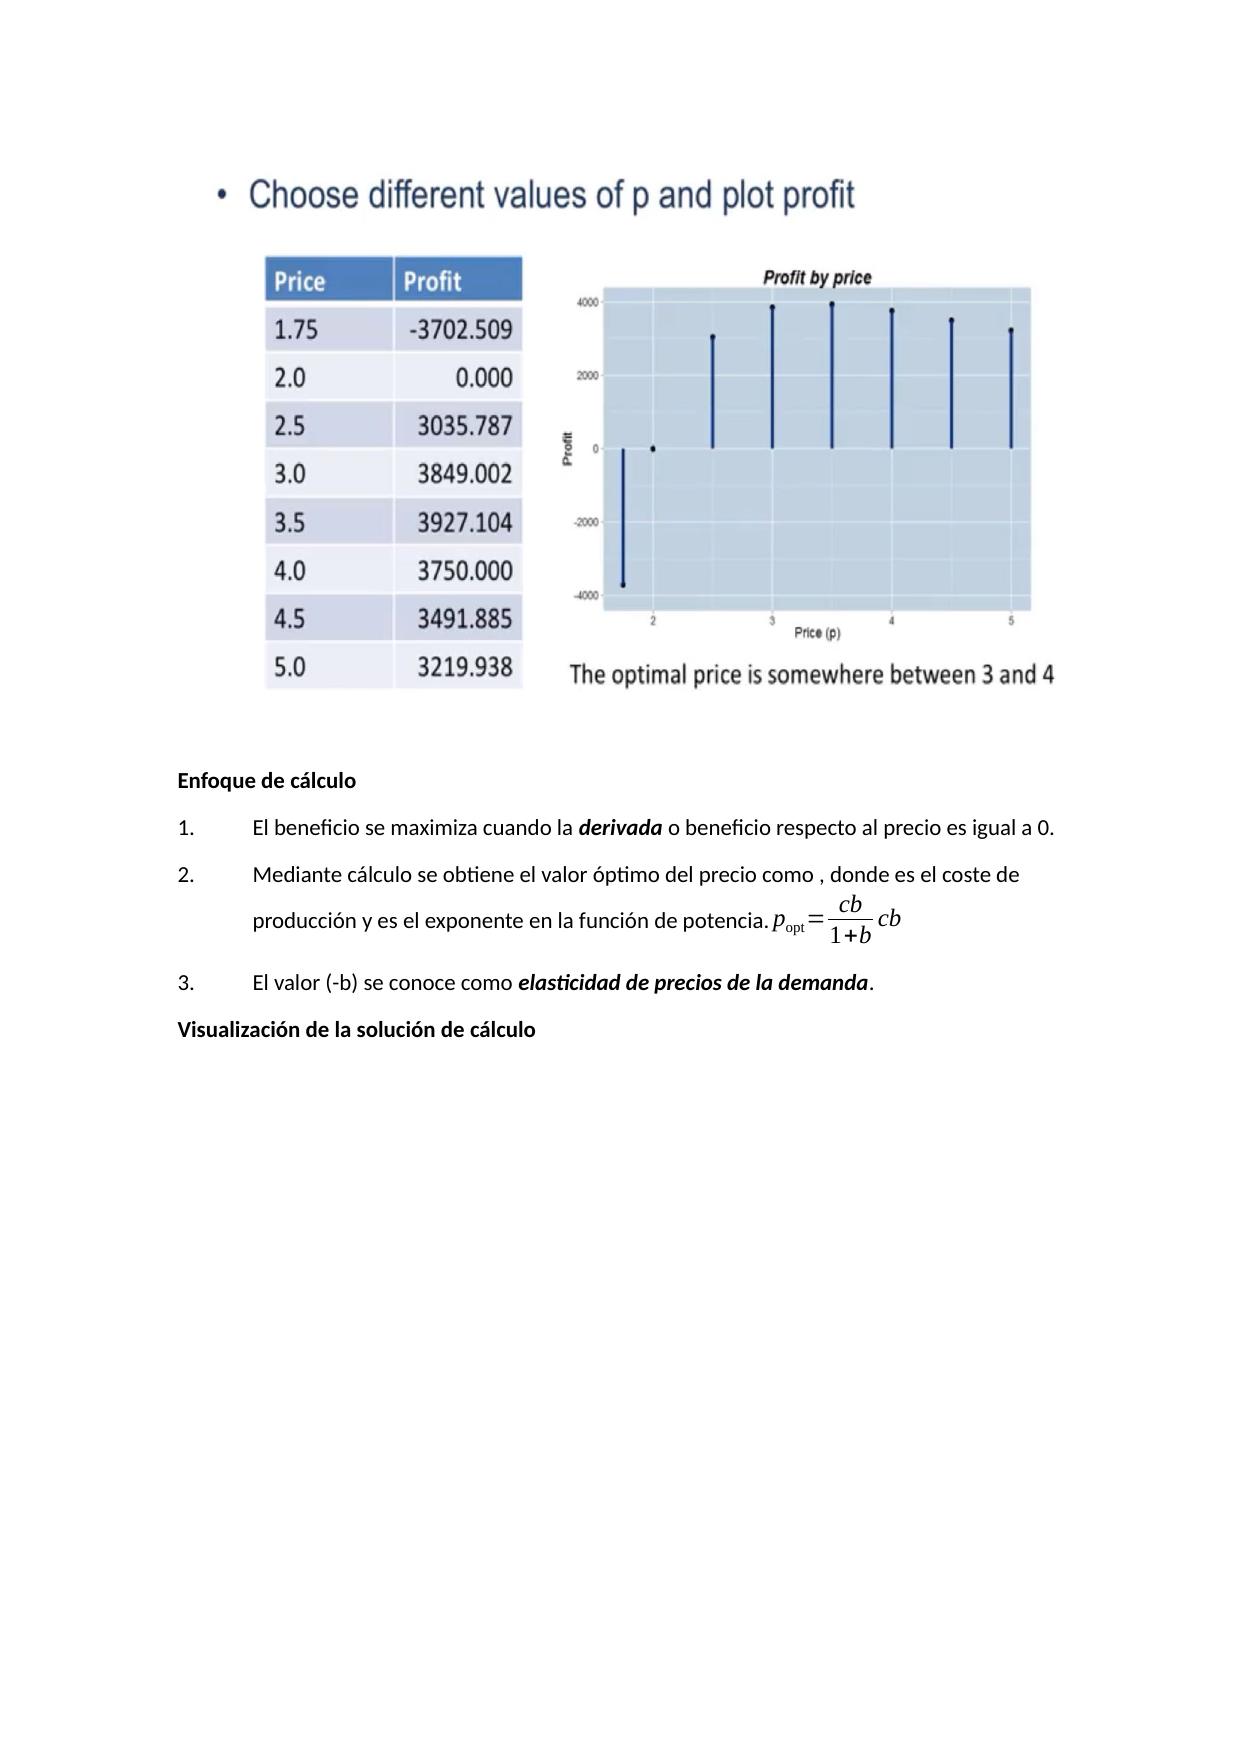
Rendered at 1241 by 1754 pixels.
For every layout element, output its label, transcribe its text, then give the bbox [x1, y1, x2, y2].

text Enfoque de cálculo [177, 766, 1063, 794]
list El beneficio se maximiza cuando la derivada o beneficio respecto al precio es igual a 0. [177, 813, 1063, 841]
picture [177, 147, 1143, 748]
list El valor (-b) se conoce como elasticidad de precios de la demanda. [177, 968, 1063, 996]
text Visualización de la solución de cálculo [177, 1015, 1063, 1043]
list Mediante cálculo se obtiene el valor óptimo del precio como , donde es el coste de producción y es el exponente en la función de potencia. [177, 860, 1063, 949]
